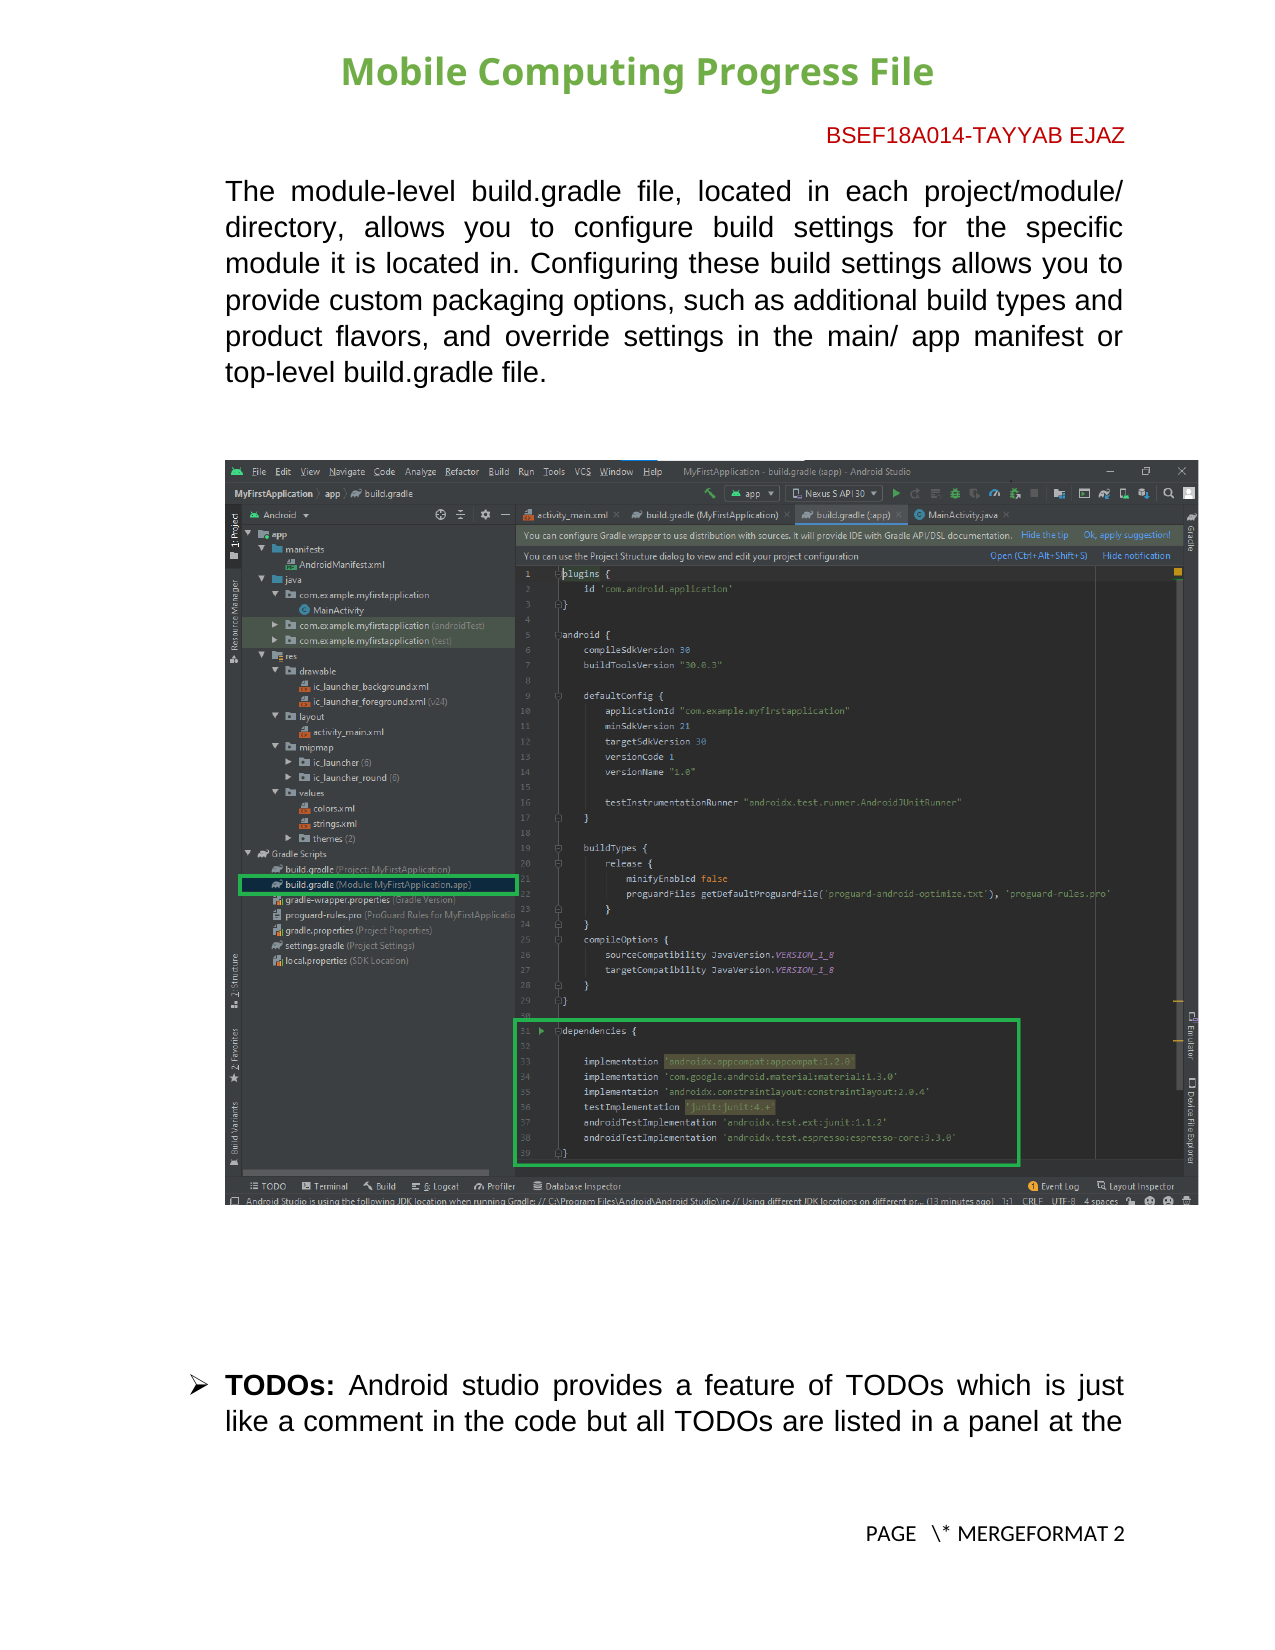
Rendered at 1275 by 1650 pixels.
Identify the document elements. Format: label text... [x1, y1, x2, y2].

text The module-level build.gradle file, located in each project/module/ directory, allows you to configure build settings for the specific module it is located in. Configuring these build settings allows you to provide custom packaging options, such as additional build types and product flavors, and override settings in the main/ app manifest or top-level build.gradle file. [225, 174, 1125, 388]
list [187, 1368, 1125, 1438]
picture [225, 460, 1199, 1205]
